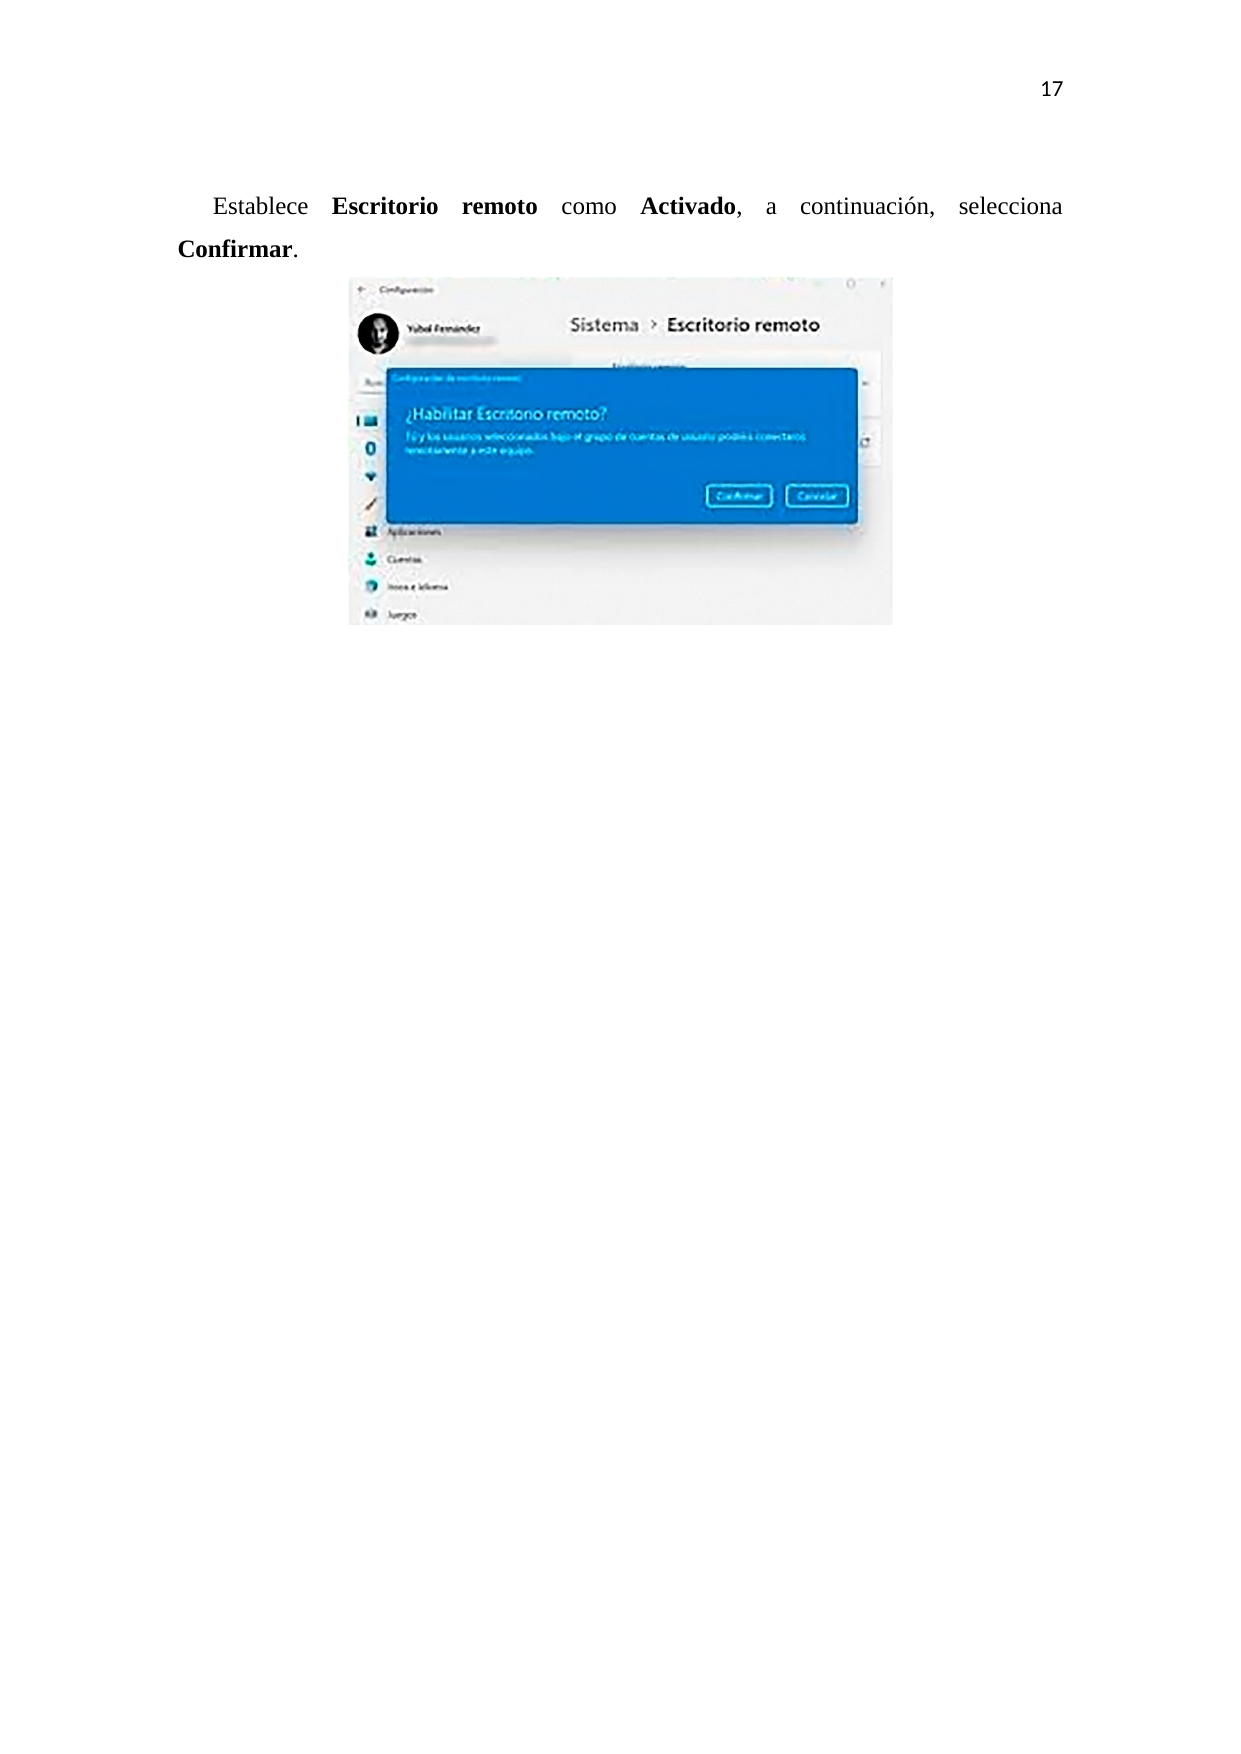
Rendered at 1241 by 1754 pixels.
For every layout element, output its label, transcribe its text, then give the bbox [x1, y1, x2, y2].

picture [347, 277, 893, 625]
text Establece Escritorio remoto como Activado, a continuación, selecciona Confirmar. [177, 191, 1063, 263]
